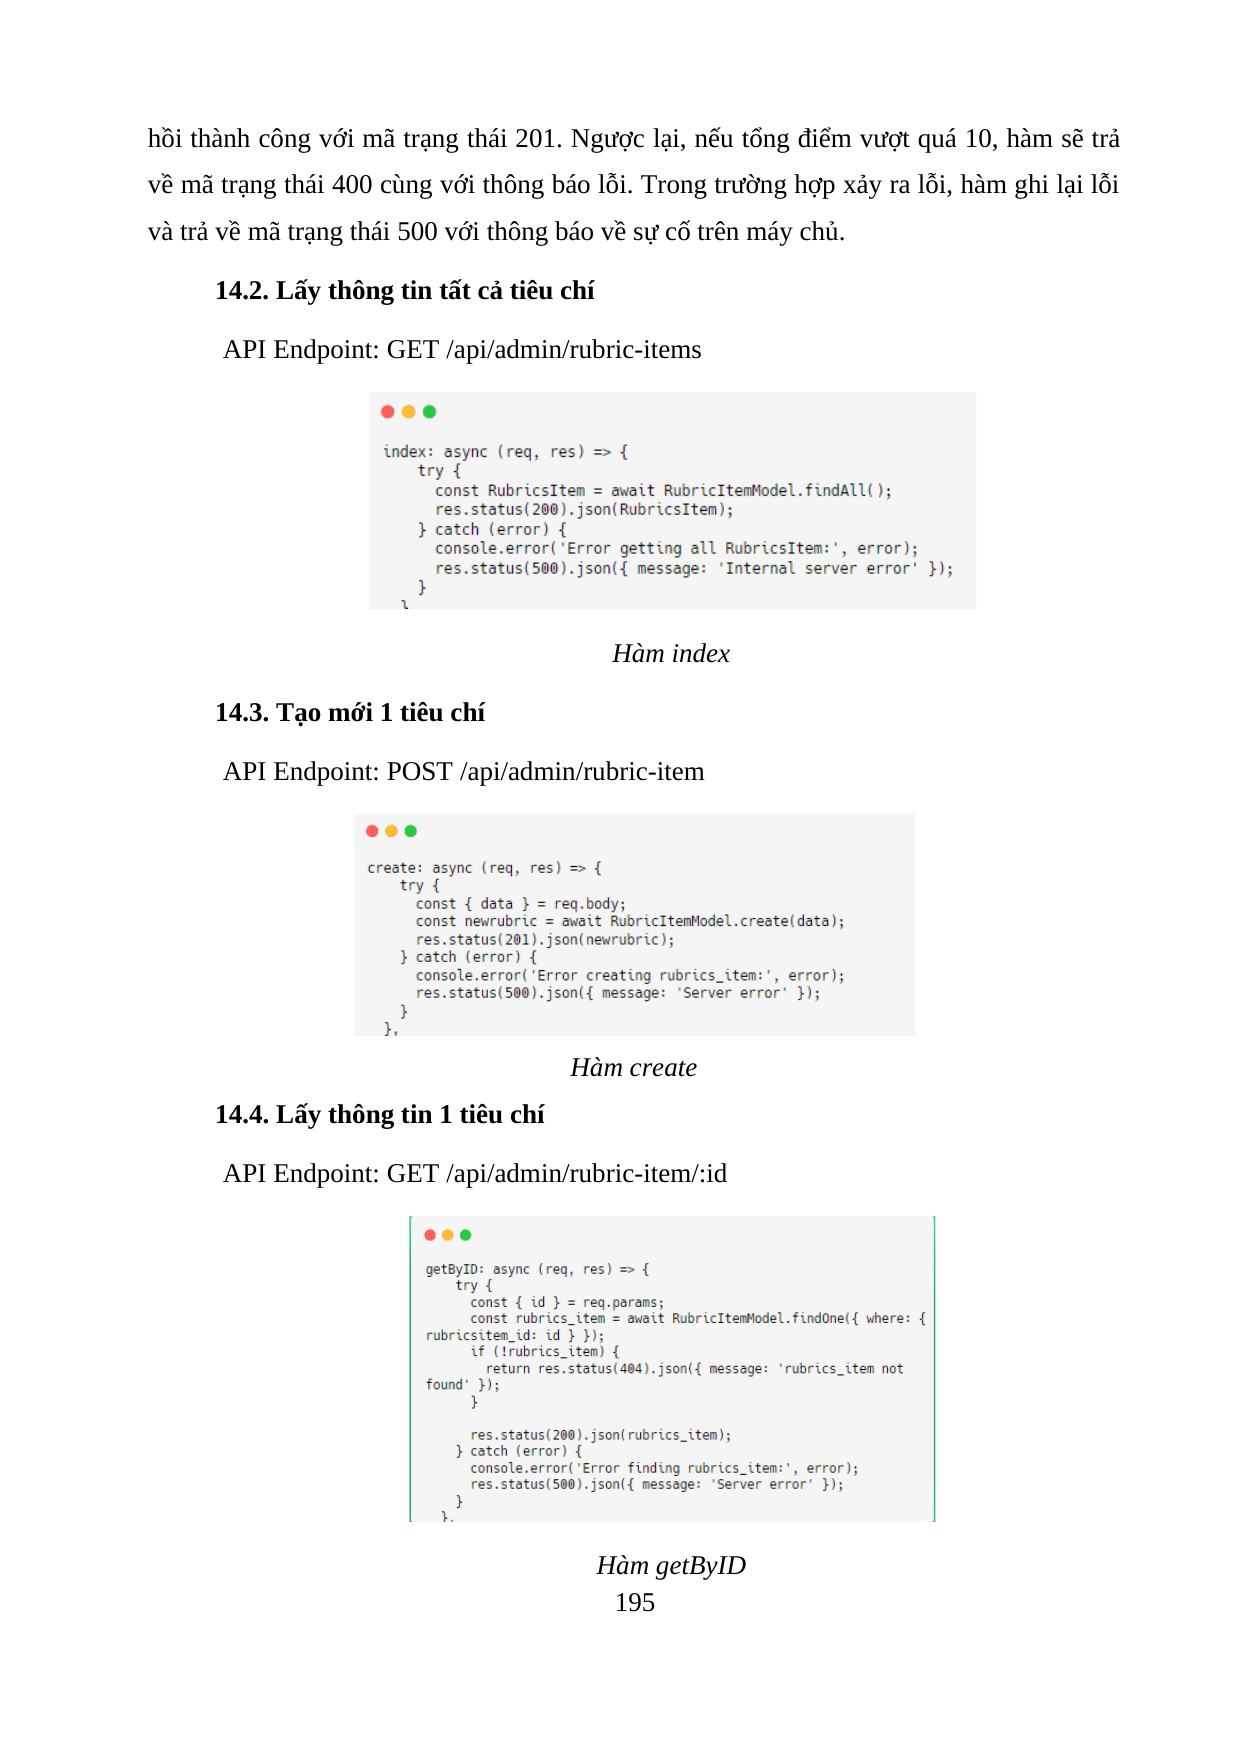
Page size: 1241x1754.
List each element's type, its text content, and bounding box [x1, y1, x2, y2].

text Hàm index [148, 637, 1122, 668]
text Hàm create [148, 1051, 1122, 1082]
picture [368, 392, 977, 609]
text Hàm getByID [148, 1549, 1122, 1580]
text 14.4. Lấy thông tin 1 tiêu chí [215, 1098, 1122, 1129]
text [148, 122, 1122, 246]
text 14.2. Lấy thông tin tất cả tiêu chí [215, 274, 1122, 305]
text 14.3. Tạo mới 1 tiêu chí [215, 696, 1122, 727]
text API Endpoint: POST /api/admin/rubric-item [148, 755, 1122, 786]
picture [409, 1216, 936, 1522]
text API Endpoint: GET /api/admin/rubric-item/:id [148, 1157, 1122, 1188]
picture [354, 814, 916, 1036]
text API Endpoint: GET /api/admin/rubric-items [148, 333, 1122, 364]
